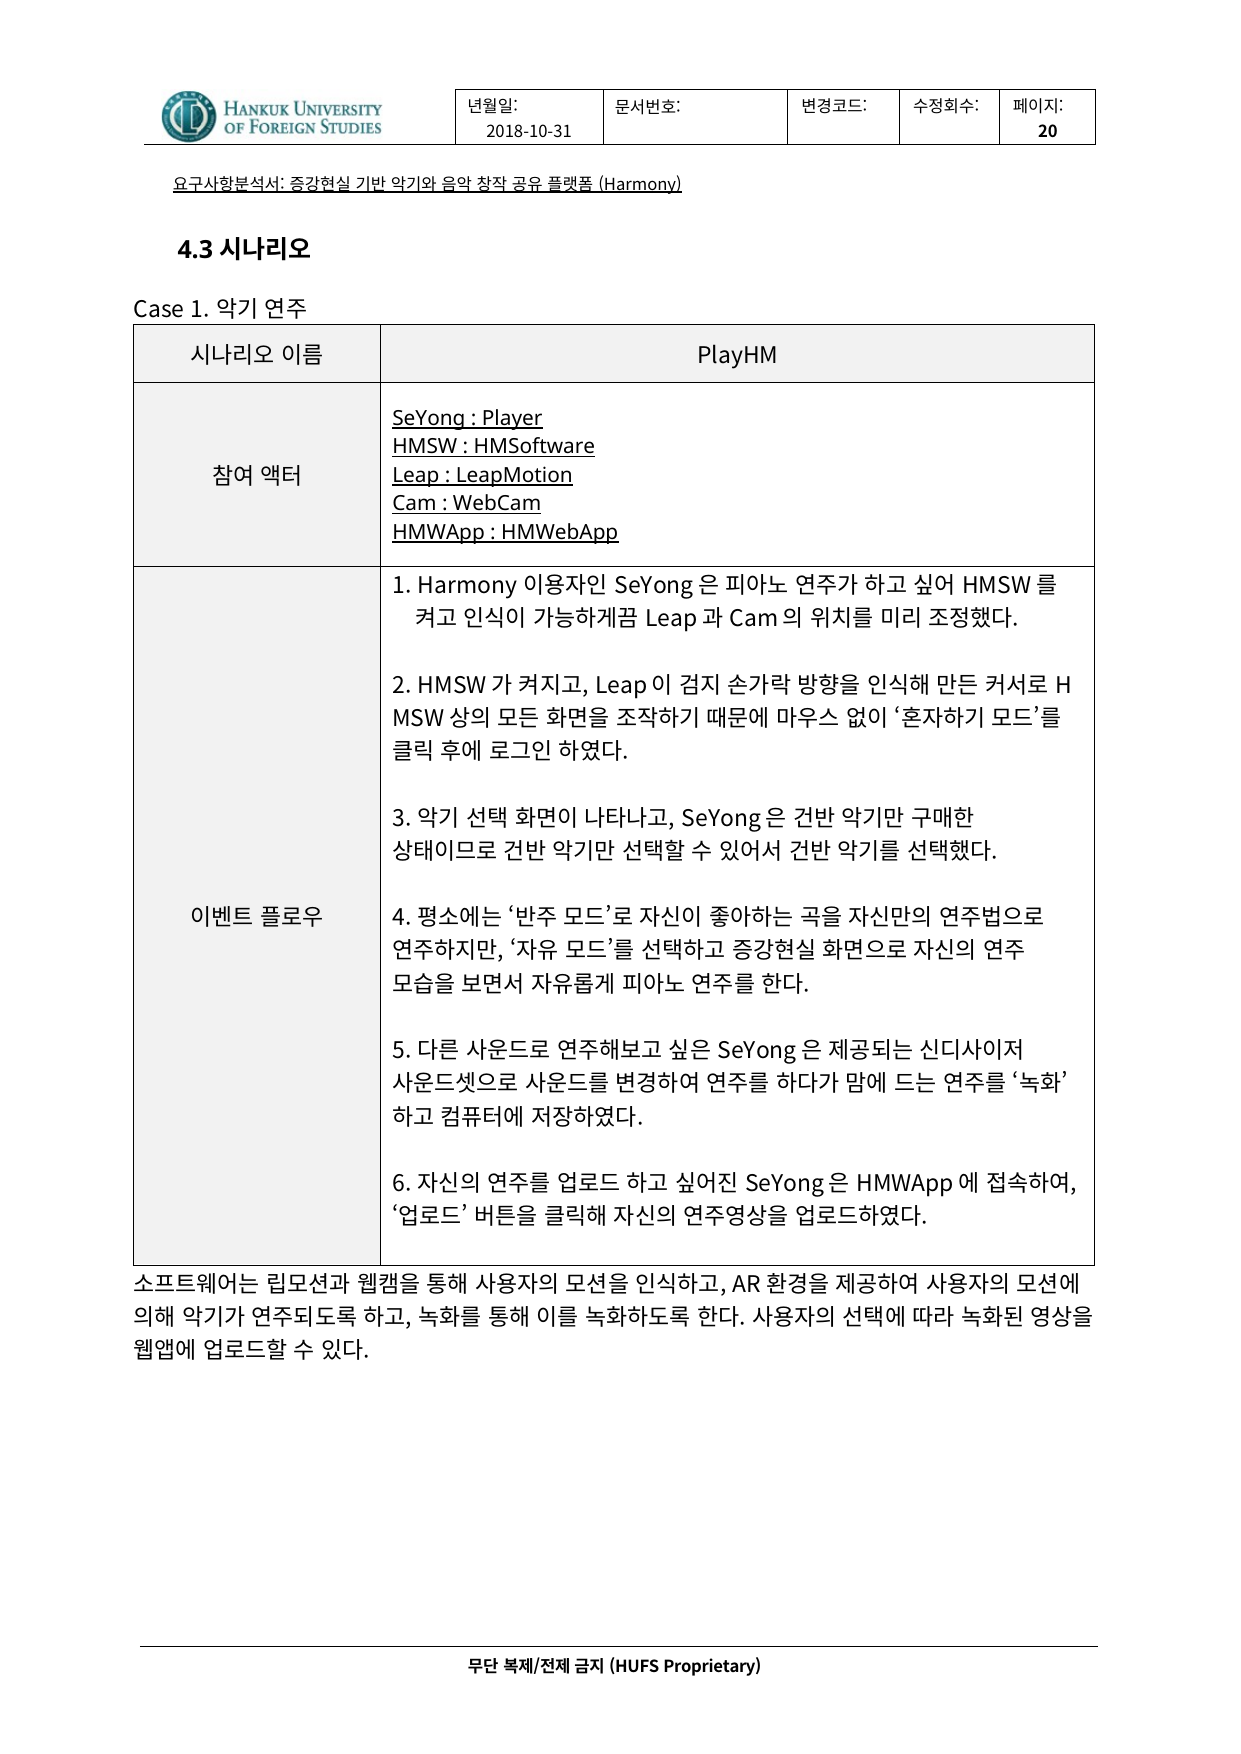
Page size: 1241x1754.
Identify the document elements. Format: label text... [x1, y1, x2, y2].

table_header PlayHM [381, 325, 1094, 382]
table_header 시나리오 이름 [134, 325, 380, 382]
table_cell SeYong : Player HMSW : HMSoftware Leap : LeapMotion Cam : WebCam HMWApp : HMWebApp [381, 383, 1094, 566]
table_cell 참여 액터 [134, 383, 380, 566]
text 4.3 시나리오 [177, 230, 1109, 266]
table_cell 이벤트 플로우 [134, 567, 380, 1264]
text Case 1. 악기 연주 [133, 291, 1109, 324]
table_cell 1. Harmony 이용자인 SeYong은 피아노 연주가 하고 싶어 HMSW를 켜고 인식이 가능하게끔 Leap과 Cam의 위치를 미리 조정했다. 2. HMSW가 켜지고, Leap이 검지 손가락 방향을 인식해 만든 커서로 HMSW상의 모든 화면을 조작하기 때문에 마우스 없이 ‘혼자하기 모드’를 클릭 후에 로그인 하였다. 3. 악기 선택 화면이 나타나고, SeYong은 건반 악기만 구매한 상태이므로 건반 악기만 선택할 수 있어서 건반 악기를 선택했다. 4. 평소에는 ‘반주 모드’로 자신이 좋아하는 곡을 자신만의 연주법으로 연주하지만, ‘자유 모드’를 선택하고 증강현실 화면으로 자신의 연주 모습을 보면서 자유롭게 피아노 연주를 한다. 5. 다른 사운드로 연주해보고 싶은 SeYong은 제공되는 신디사이저 사운드셋으로 사운드를 변경하여 연주를 하다가 맘에 드는 연주를 ‘녹화’하고 컴퓨터에 저장하였다. 6. 자신의 연주를 업로드 하고 싶어진 SeYong은 HMWApp에 접속하여, ‘업로드’ 버튼을 클릭해 자신의 연주영상을 업로드하였다. [381, 567, 1094, 1264]
text 소프트웨어는 립모션과 웹캠을 통해 사용자의 모션을 인식하고, AR환경을 제공하여 사용자의 모션에 의해 악기가 연주되도록 하고, 녹화를 통해 이를 녹화하도록 한다. 사용자의 선택에 따라 녹화된 영상을 웹앱에 업로드할 수 있다. [133, 1266, 1109, 1365]
picture [161, 89, 383, 143]
